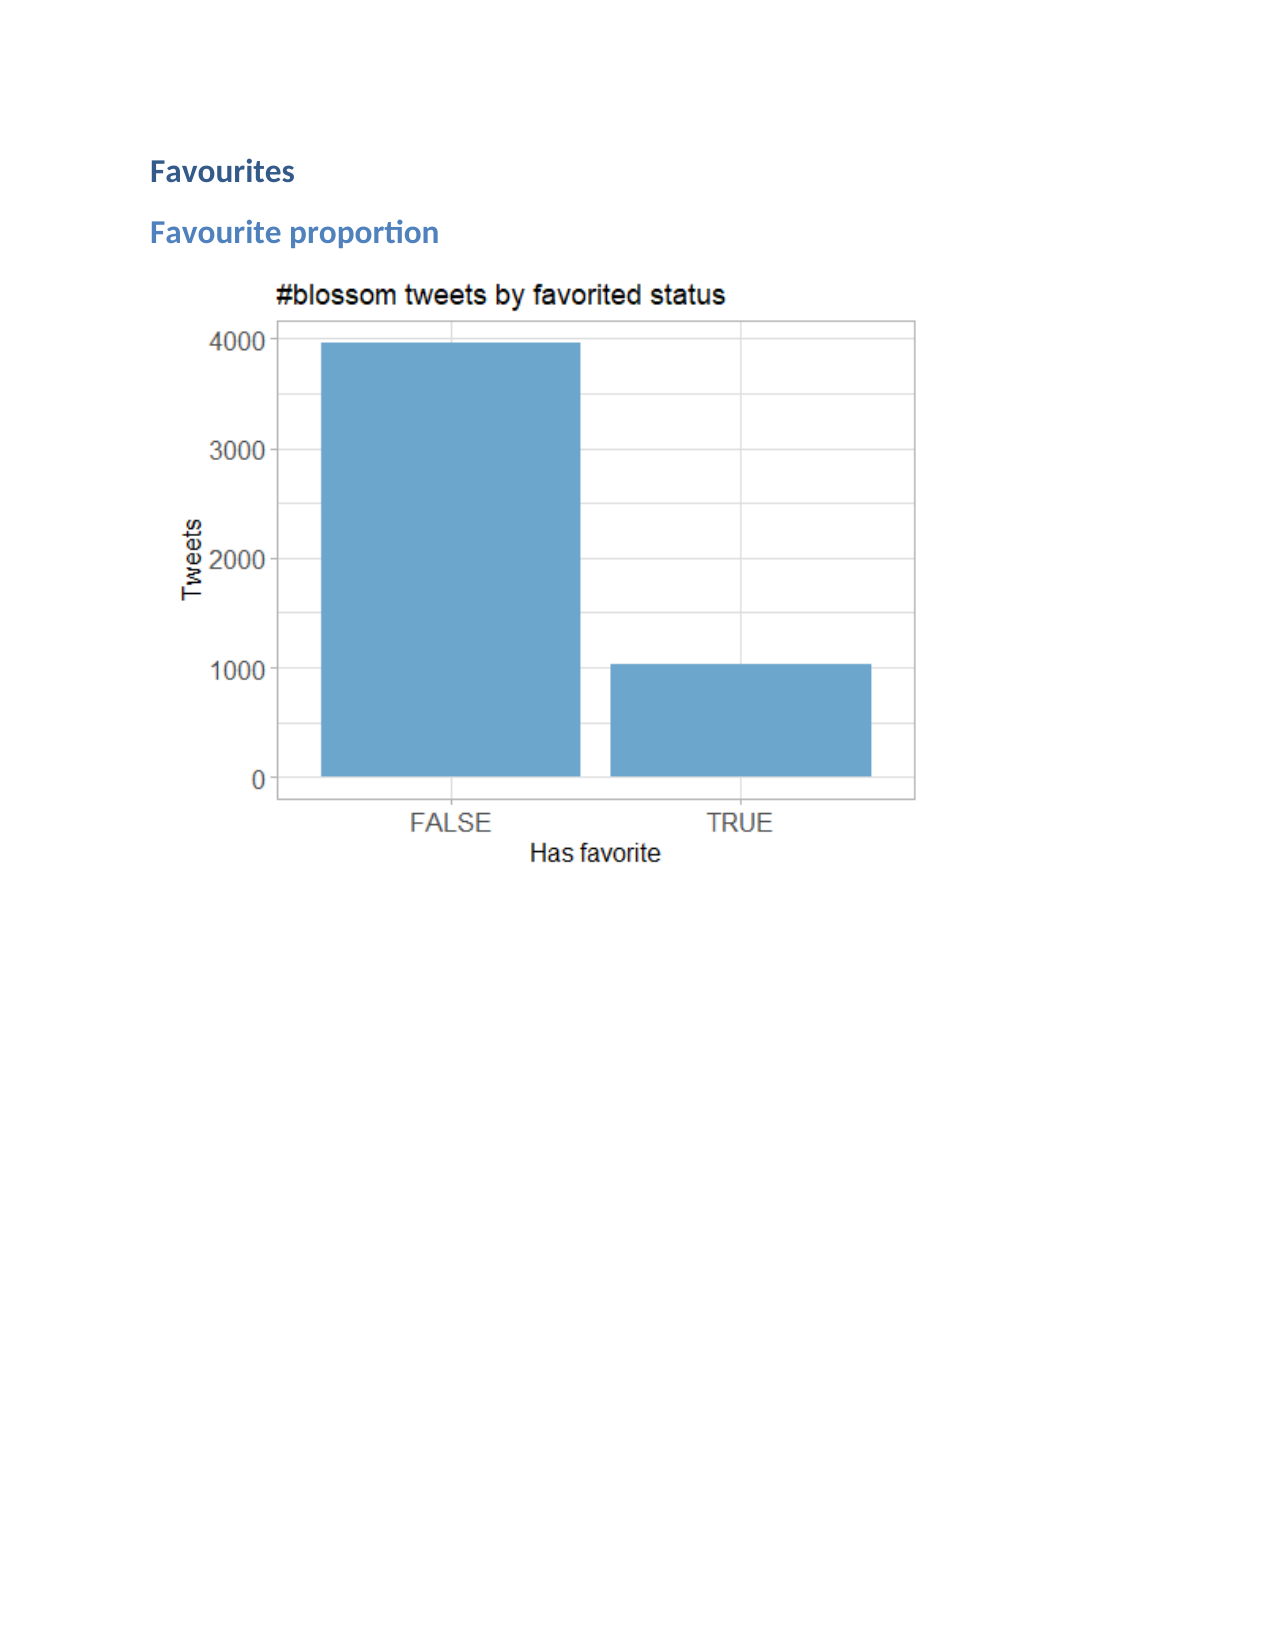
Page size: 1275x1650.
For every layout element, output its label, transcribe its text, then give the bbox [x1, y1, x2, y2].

picture [168, 271, 927, 878]
subtitle Favourite proportion [150, 212, 1125, 252]
subtitle Favourites [150, 150, 1125, 191]
